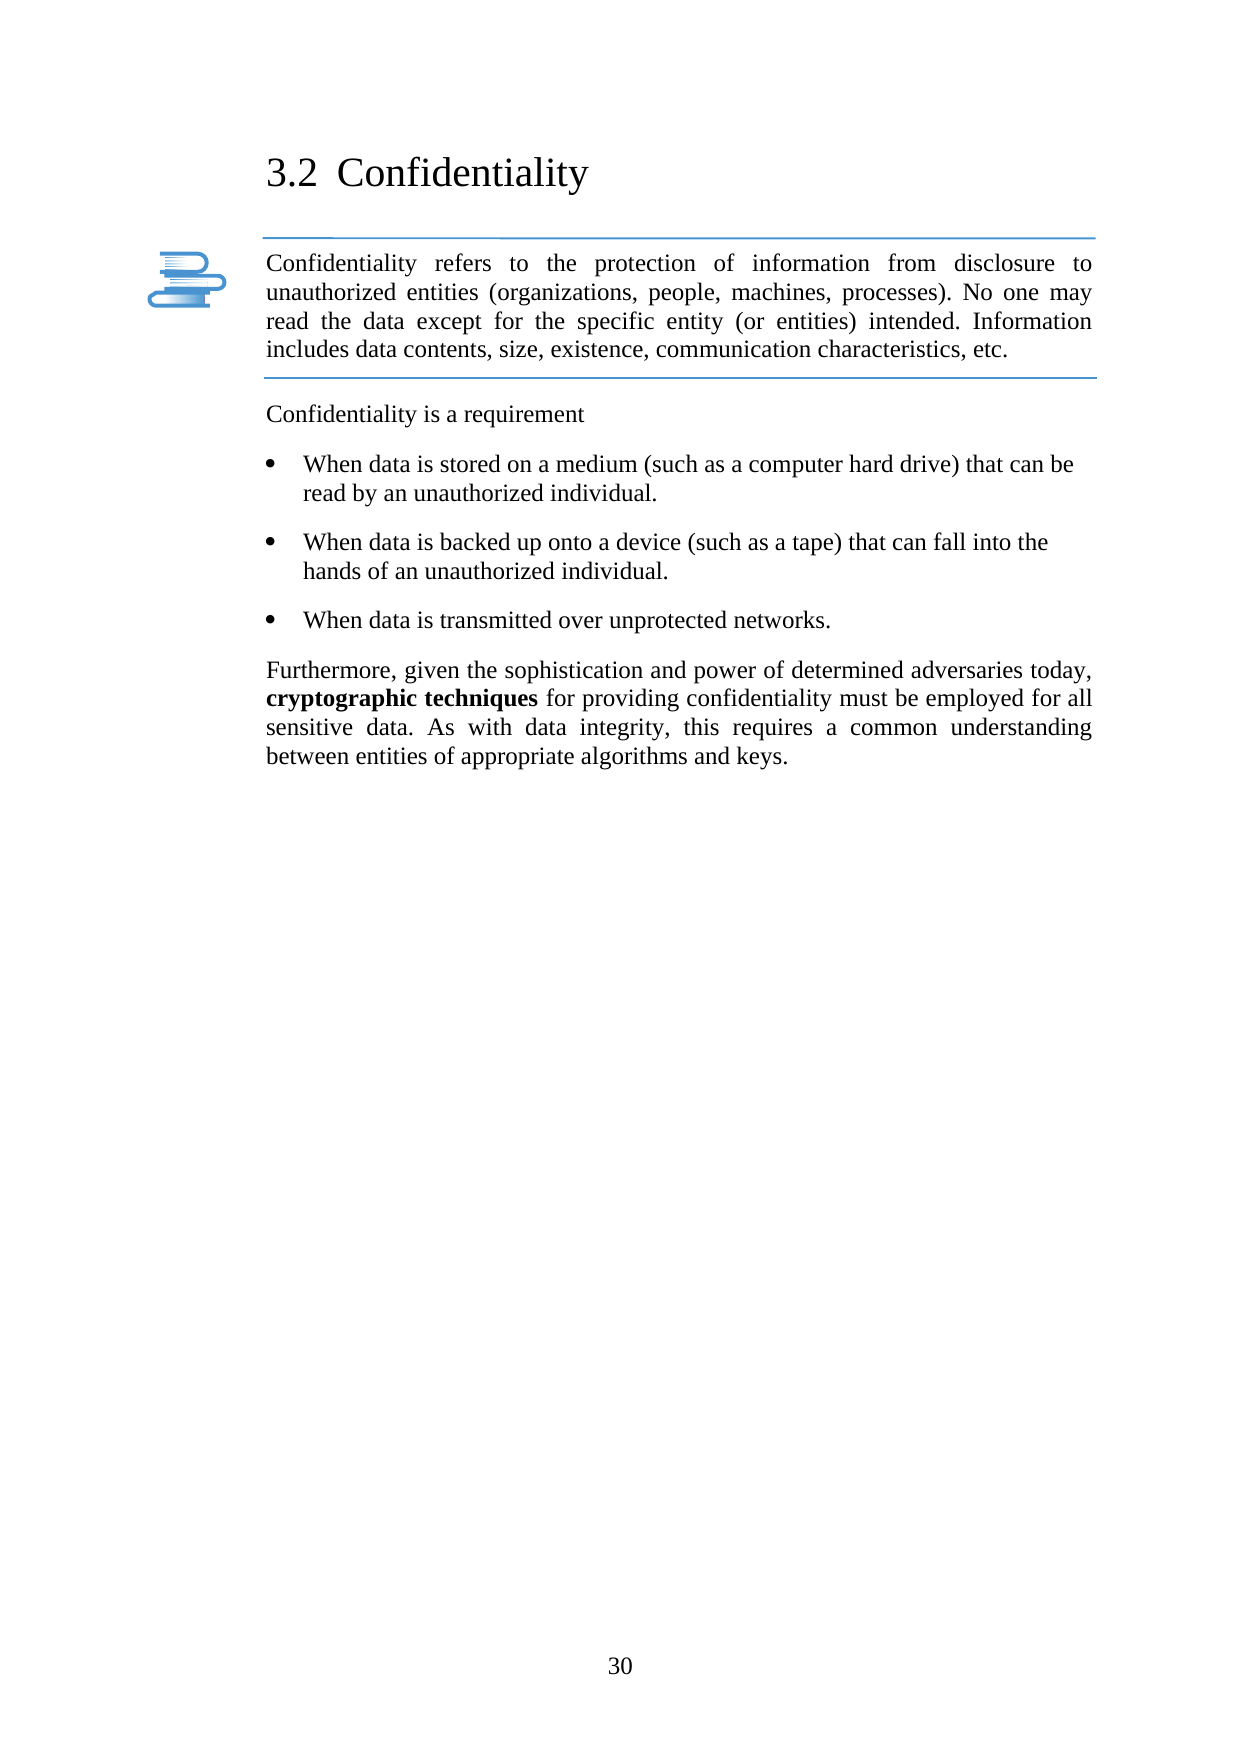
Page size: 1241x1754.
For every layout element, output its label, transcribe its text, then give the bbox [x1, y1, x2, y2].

subtitle Confidentiality [266, 148, 1109, 196]
text Confidentiality is a requirement [266, 399, 1109, 428]
text Furthermore, given the sophistication and power of determined adversaries today, cryptographic techniques for providing confidentiality must be employed for all sensitive data. As with data integrity, this requires a common understanding between entities of appropriate algorithms and keys. [266, 655, 1093, 770]
text Confidentiality refers to the protection of information from disclosure to unauthorized entities (organizations, people, machines, processes). No one may read the data except for the specific entity (or entities) intended. Information includes data contents, size, existence, communication characteristics, etc. [266, 241, 1093, 363]
list When data is transmitted over unprotected networks. [266, 605, 1109, 634]
picture [166, 295, 205, 303]
list When data is stored on a medium (such as a computer hard drive) that can be read by an unauthorized individual. [266, 449, 1093, 506]
list When data is backed up onto a device (such as a tape) that can fall into the hands of an unauthorized individual. [266, 527, 1093, 584]
